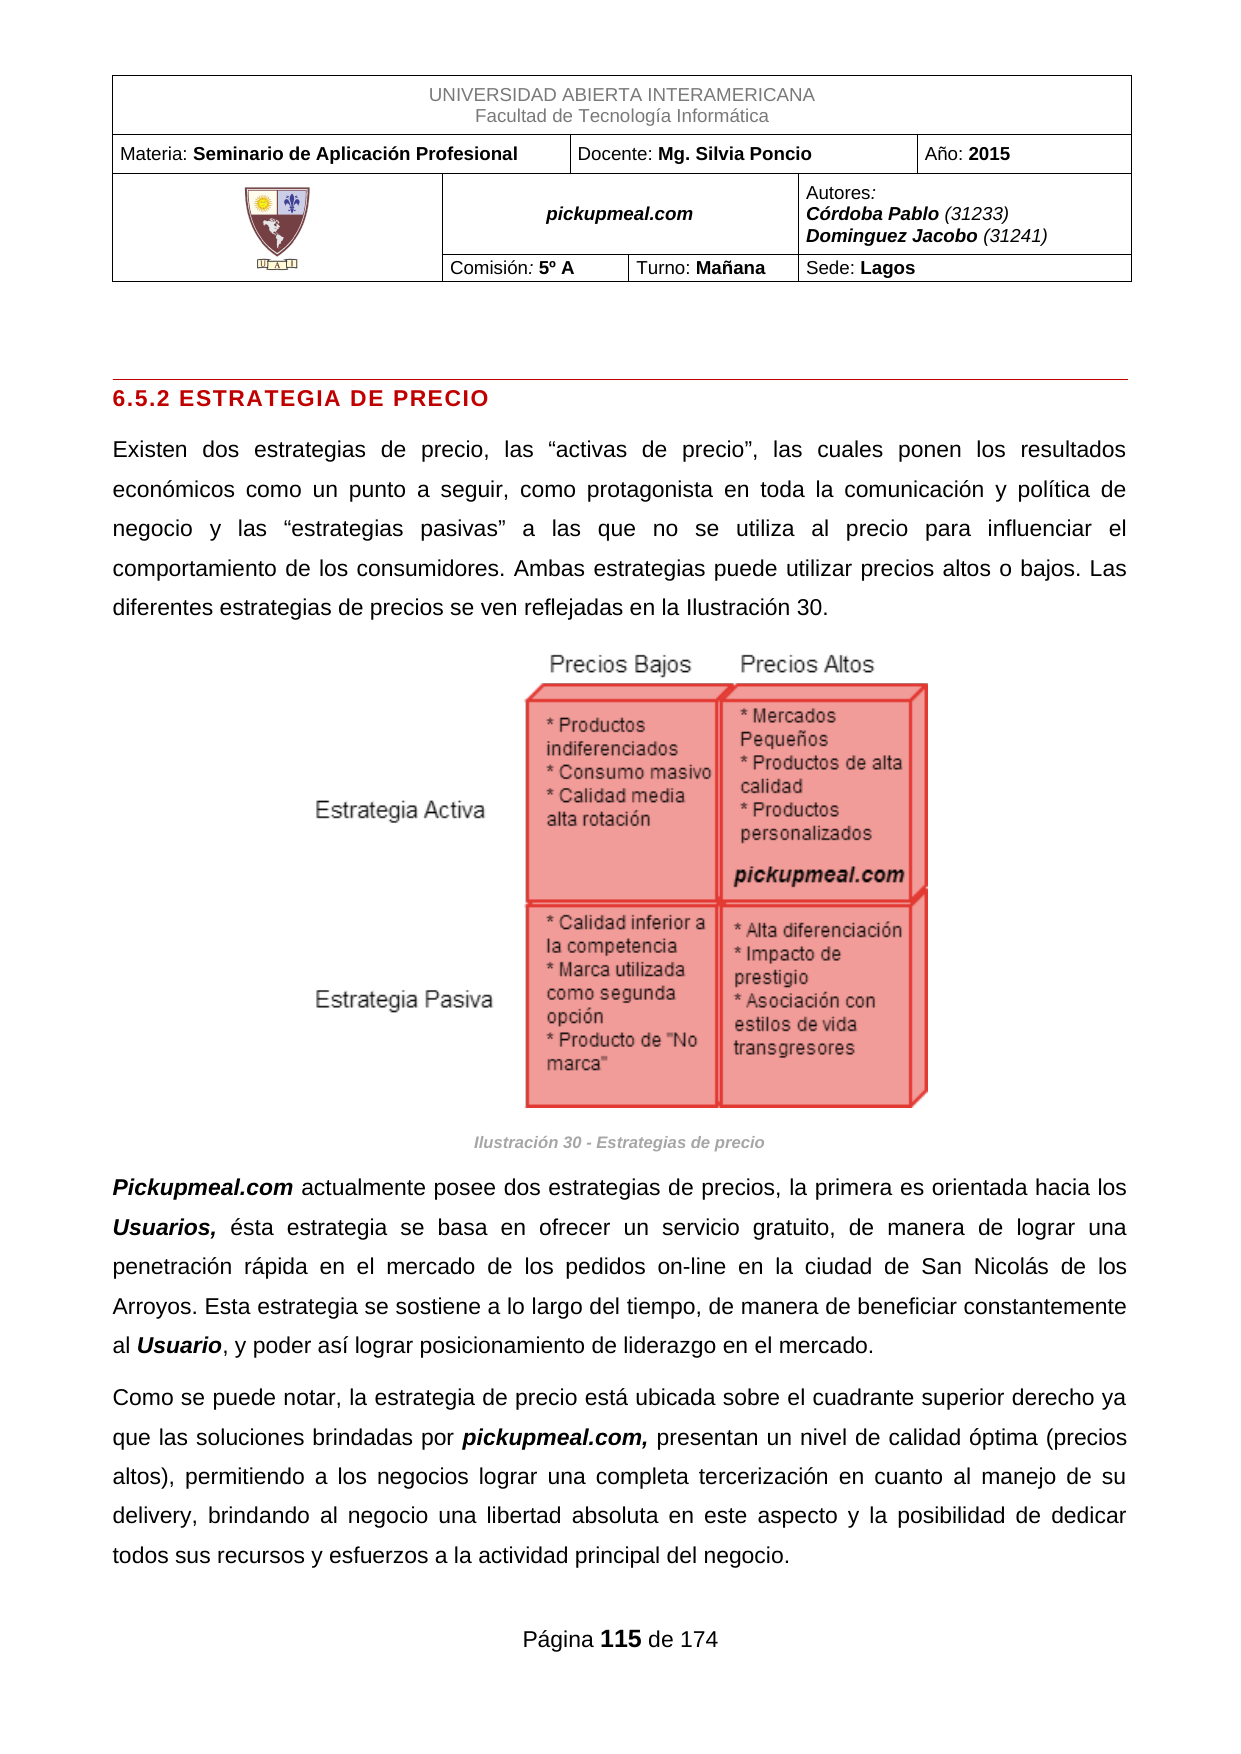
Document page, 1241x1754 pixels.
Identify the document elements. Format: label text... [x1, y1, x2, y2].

text Existen dos estrategias de precio, las “activas de precio”, las cuales ponen los resultados económicos como un punto a seguir, como protagonista en toda la comunicación y política de negocio y las “estrategias pasivas” a las que no se utiliza al precio para influenciar el comportamiento de los consumidores. Ambas estrategias puede utilizar precios altos o bajos. Las diferentes estrategias de precios se ven reflejadas en la Ilustración 30. [112, 436, 1128, 621]
text Como se puede notar, la estrategia de precio está ubicada sobre el cuadrante superior derecho ya que las soluciones brindadas por pickupmeal.com, presentan un nivel de calidad óptima (precios altos), permitiendo a los negocios lograr una completa tercerización en cuanto al manejo de su delivery, brindando al negocio una libertad absoluta en este aspecto y la posibilidad de dedicar todos sus recursos y esfuerzos a la actividad principal del negocio. [112, 1384, 1128, 1568]
picture [312, 646, 928, 1108]
text Pickupmeal.com actualmente posee dos estrategias de precios, la primera es orientada hacia los Usuarios, ésta estrategia se basa en ofrecer un servicio gratuito, de manera de lograr una penetración rápida en el mercado de los pedidos on-line en la ciudad de San Nicolás de los Arroyos. Esta estrategia se sostiene a lo largo del tiempo, de manera de beneficiar constantemente al Usuario, y poder así lograr posicionamiento de liderazgo en el mercado. [112, 1174, 1128, 1358]
subtitle 6.5.2 Estrategia de precio [112, 380, 1128, 411]
text Ilustración 30 - Estrategias de precio [112, 1133, 1128, 1152]
picture [230, 182, 325, 273]
